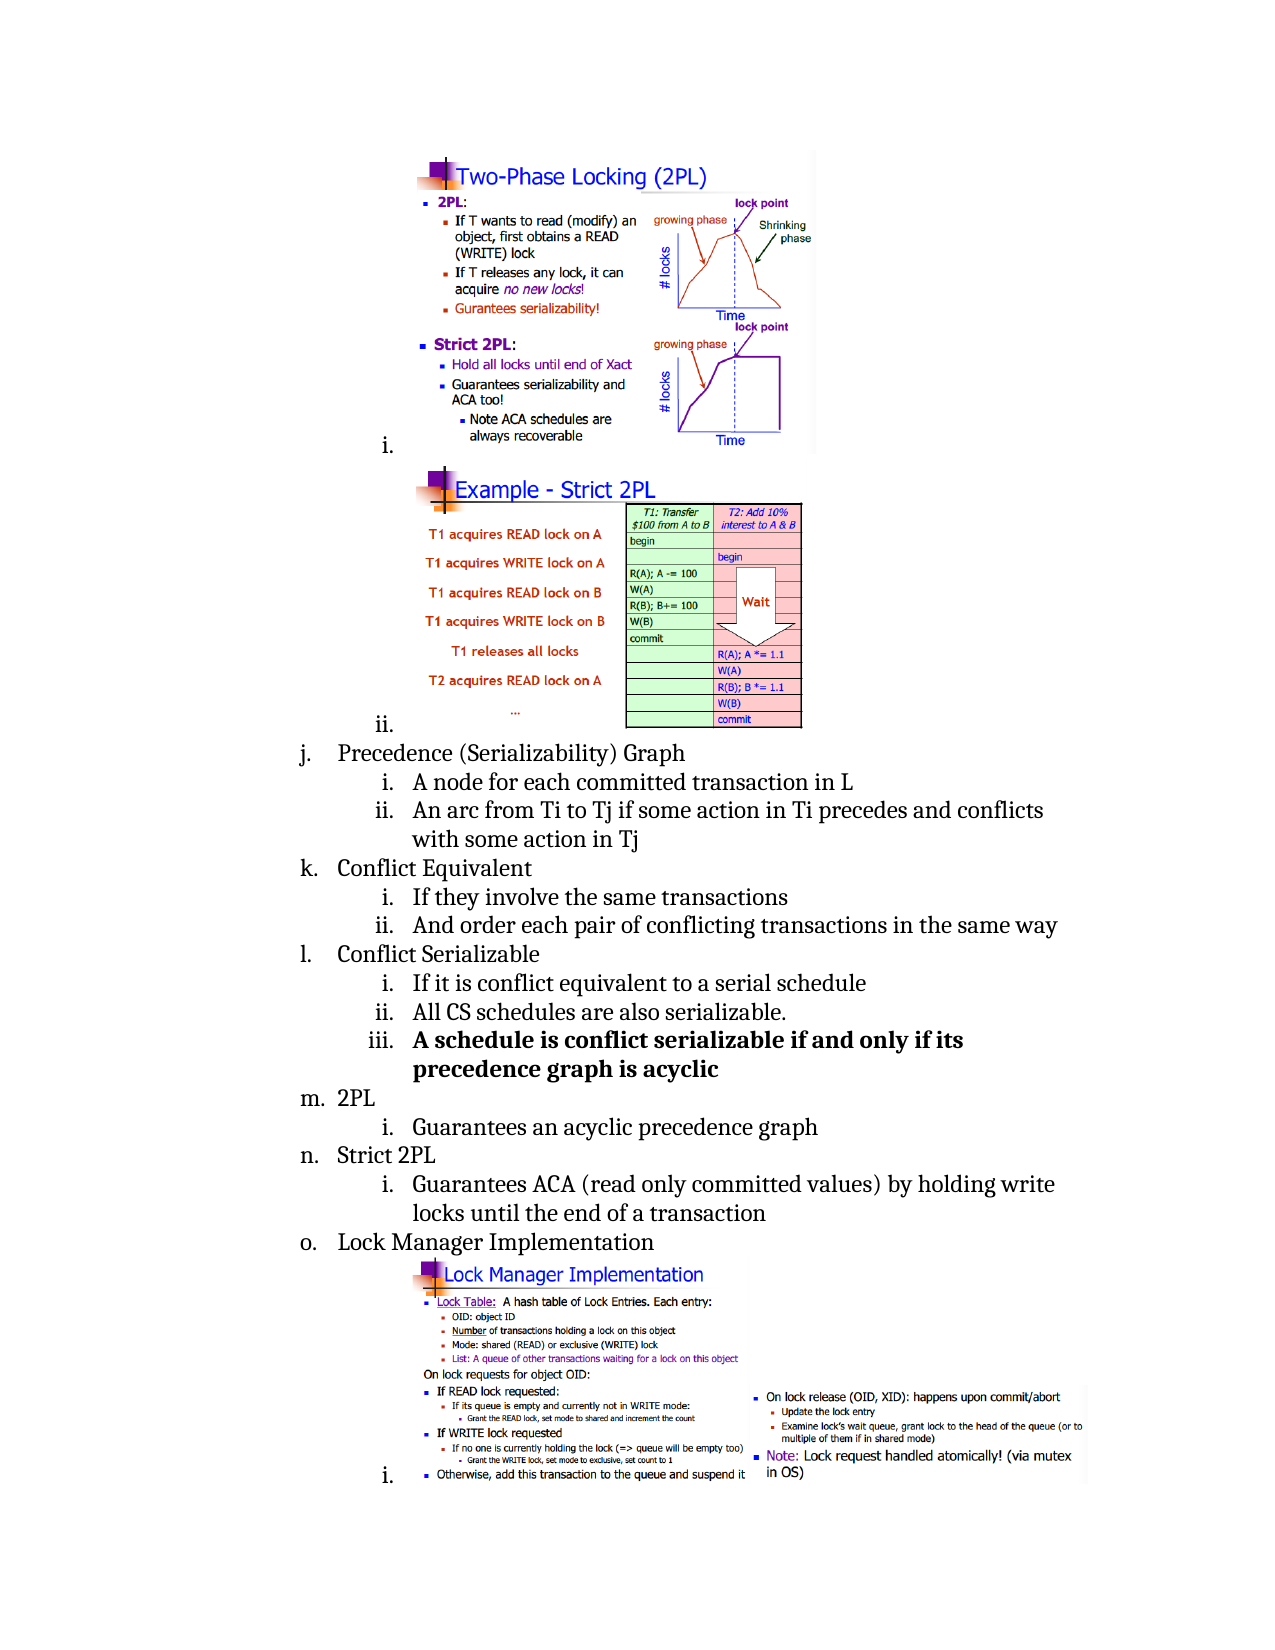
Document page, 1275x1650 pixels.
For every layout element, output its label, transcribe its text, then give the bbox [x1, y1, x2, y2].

picture [412, 150, 817, 454]
list Conflict Equivalent [300, 854, 1087, 882]
list Conflict Serializable [300, 940, 1087, 969]
list Guarantees an acyclic precedence graph [394, 1112, 1087, 1141]
list Strict 2PL [300, 1141, 1087, 1170]
picture [412, 460, 807, 733]
list 2PL [300, 1084, 1087, 1112]
list An arc from Ti to Tj if some action in Ti precedes and conflicts with some action in Tj [394, 796, 1087, 854]
list Lock Manager Implementation [300, 1227, 1087, 1256]
list A node for each committed transaction in L [394, 767, 1087, 796]
list If it is conflict equivalent to a serial schedule [394, 969, 1087, 997]
list A schedule is conflict serializable if and only if its precedence graph is acyclic [394, 1026, 1087, 1084]
list All CS schedules are also serializable. [394, 997, 1087, 1026]
picture [412, 1256, 1088, 1484]
list If they involve the same transactions [394, 882, 1087, 911]
list Guarantees ACA (read only committed values) by holding write locks until the end of a transaction [394, 1170, 1087, 1227]
list Precedence (Serializability) Graph [300, 739, 1087, 767]
list And order each pair of conflicting transactions in the same way [394, 911, 1087, 940]
